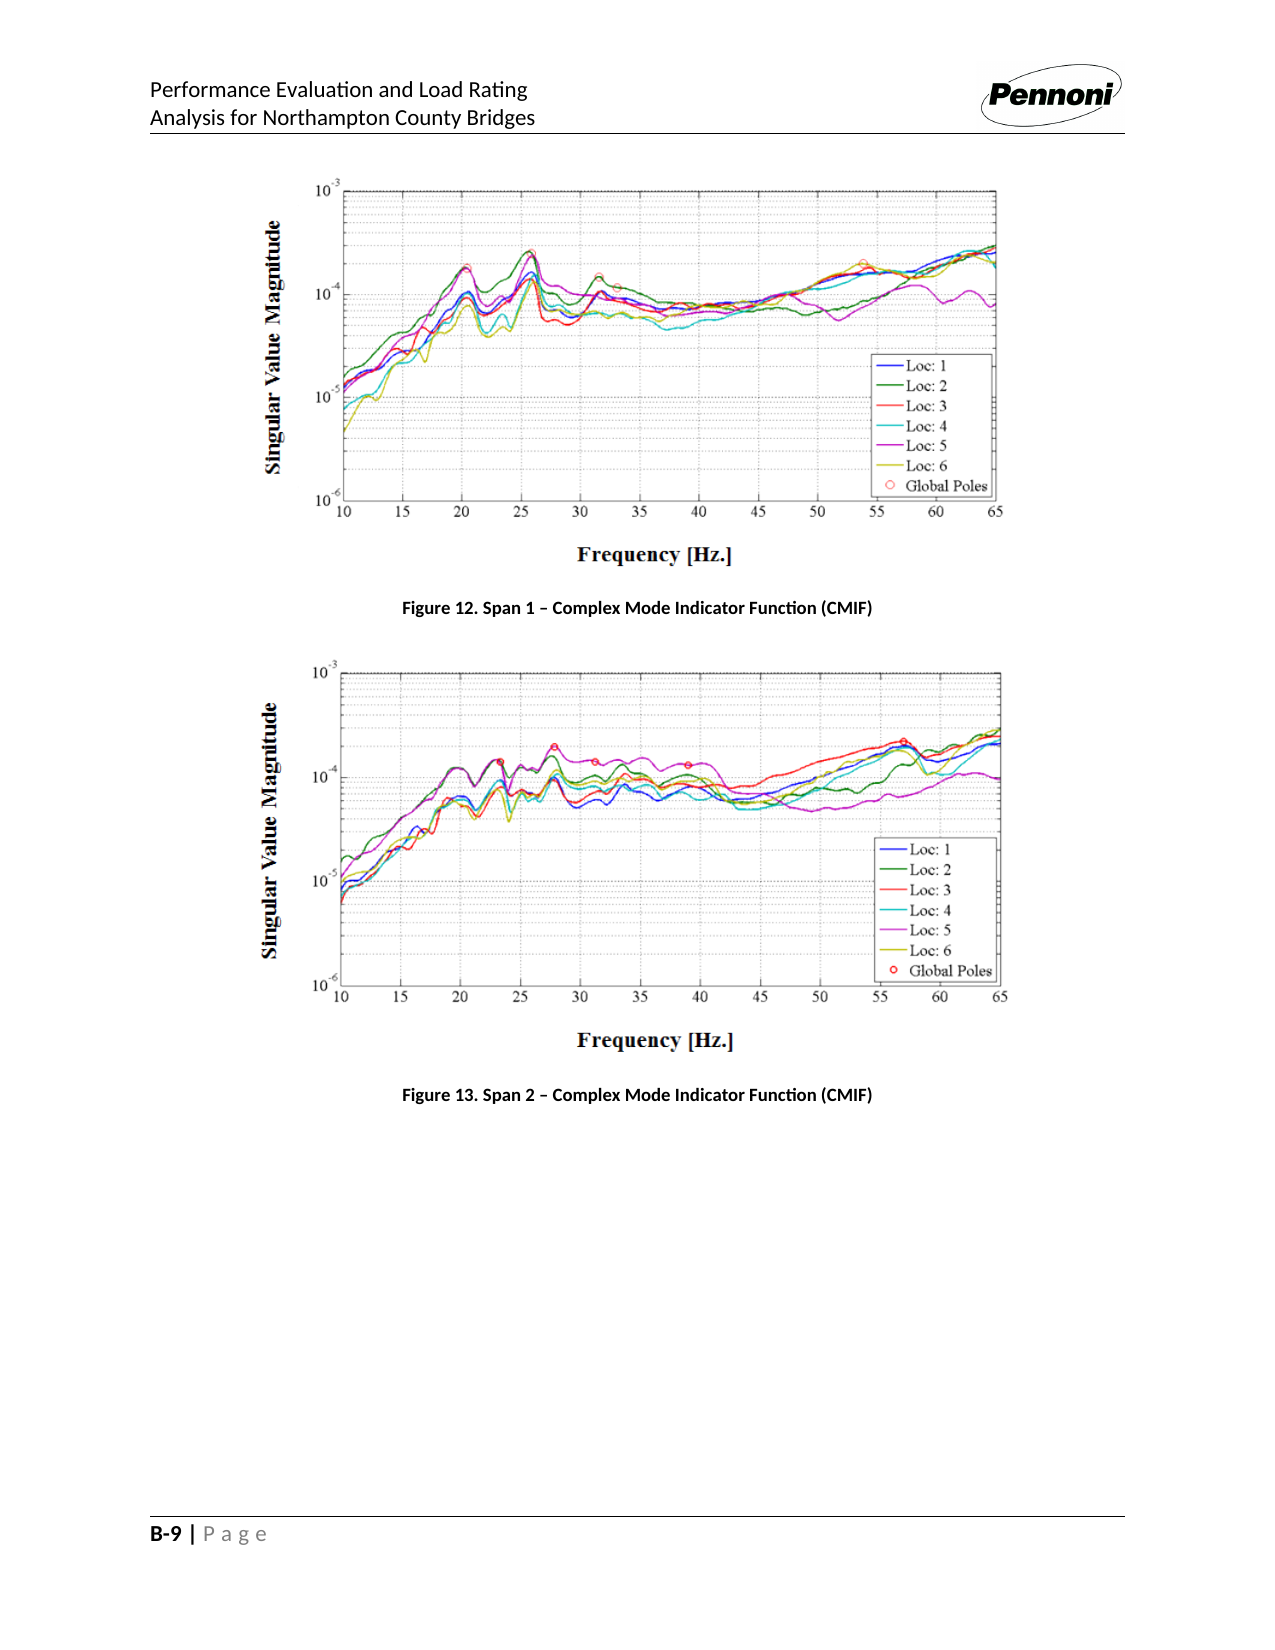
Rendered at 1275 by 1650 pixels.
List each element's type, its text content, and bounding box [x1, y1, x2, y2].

picture [246, 640, 1029, 1063]
text Figure 12. Span 1 – Complex Mode Indicator Function (CMIF) [150, 596, 1125, 619]
picture [976, 61, 1125, 132]
picture [251, 162, 1024, 576]
text Figure 13. Span 2 – Complex Mode Indicator Function (CMIF) [150, 1083, 1125, 1106]
